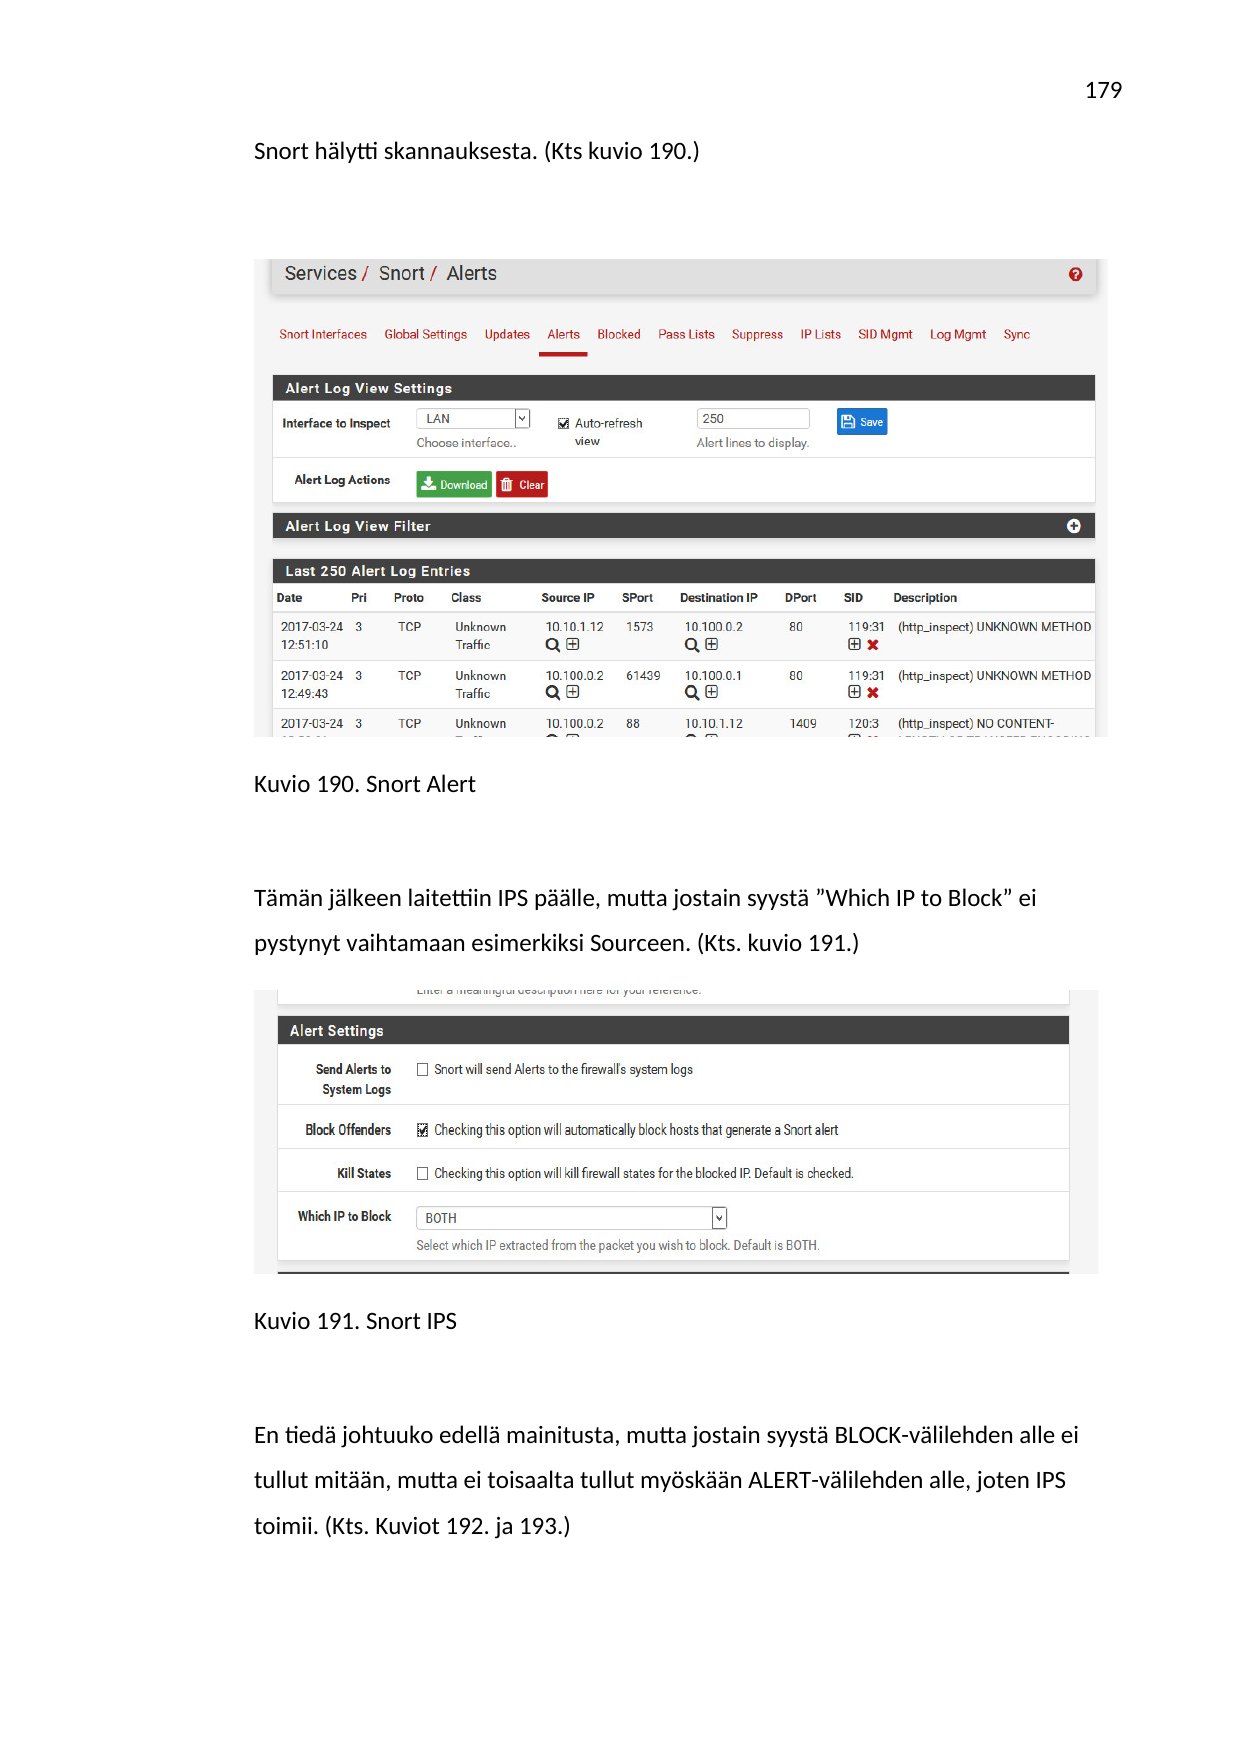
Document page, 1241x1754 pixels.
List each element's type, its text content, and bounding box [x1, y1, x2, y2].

picture [253, 259, 1108, 737]
text Snort hälytti skannauksesta. (Kts kuvio 190.) [254, 135, 1122, 165]
text En tiedä johtuuko edellä mainitusta, mutta jostain syystä BLOCK-välilehden alle ei tullut mitään, mutta ei toisaalta tullut myöskään ALERT-välilehden alle, joten IPS toimii. (Kts. Kuviot 192. ja 193.) [254, 1419, 1122, 1541]
picture [253, 990, 1099, 1274]
text Tämän jälkeen laitettiin IPS päälle, mutta jostain syystä ”Which IP to Block” ei pystynyt vaihtamaan esimerkiksi Sourceen. (Kts. kuvio 191.) [254, 882, 1122, 958]
